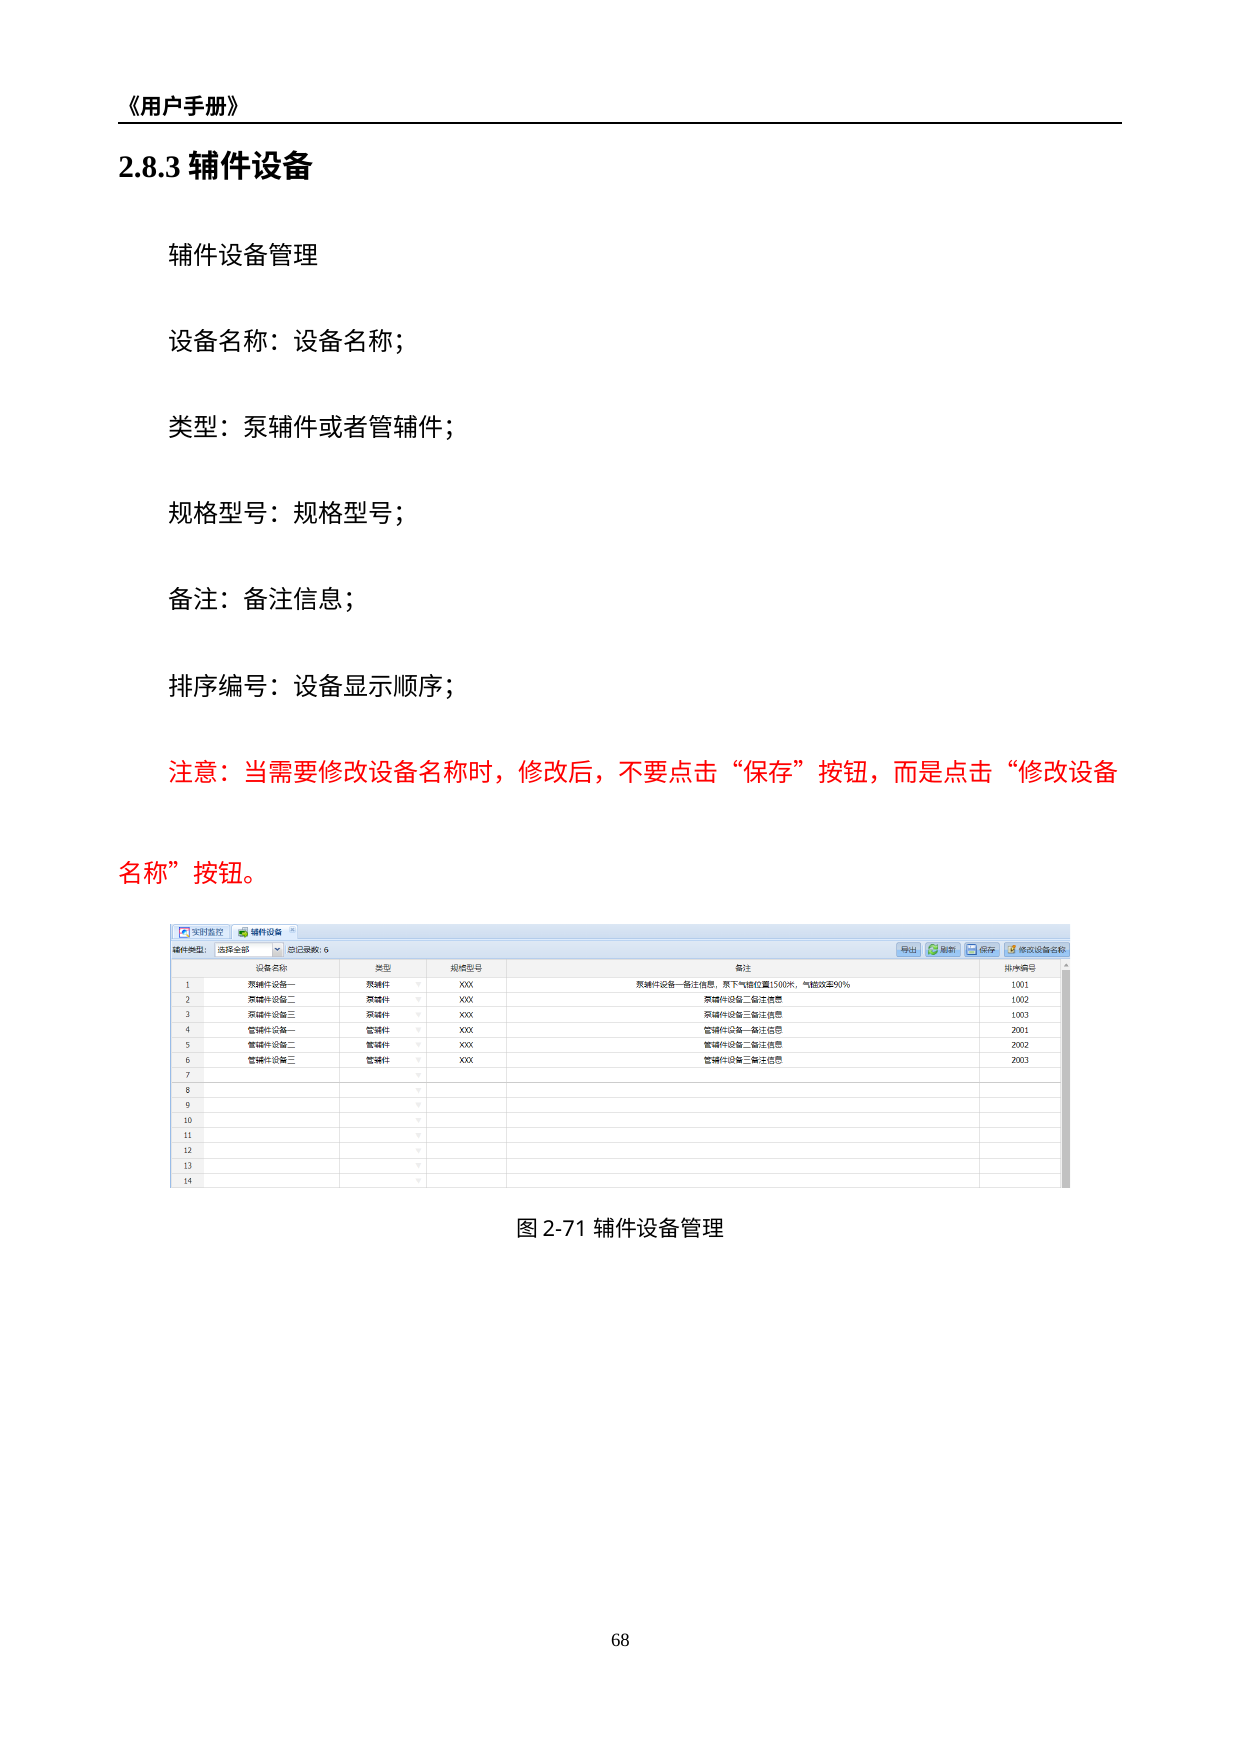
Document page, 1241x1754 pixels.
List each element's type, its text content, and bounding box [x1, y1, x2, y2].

text 辅件设备管理 [118, 220, 1122, 288]
text 注意：当需要修改设备名称时，修改后，不要点击“保存”按钮，而是点击“修改设备名称”按钮。 [118, 736, 1122, 906]
text 设备名称：设备名称； [118, 306, 1122, 374]
subtitle 2.8.3 辅件设备 [118, 129, 1122, 197]
text 备注：备注信息； [118, 564, 1122, 632]
text 图2-71 辅件设备管理 [118, 1210, 1122, 1244]
text 规格型号：规格型号； [118, 478, 1122, 546]
text 排序编号：设备显示顺序； [118, 650, 1122, 718]
picture [170, 924, 1071, 1188]
text 类型：泵辅件或者管辅件； [118, 392, 1122, 460]
